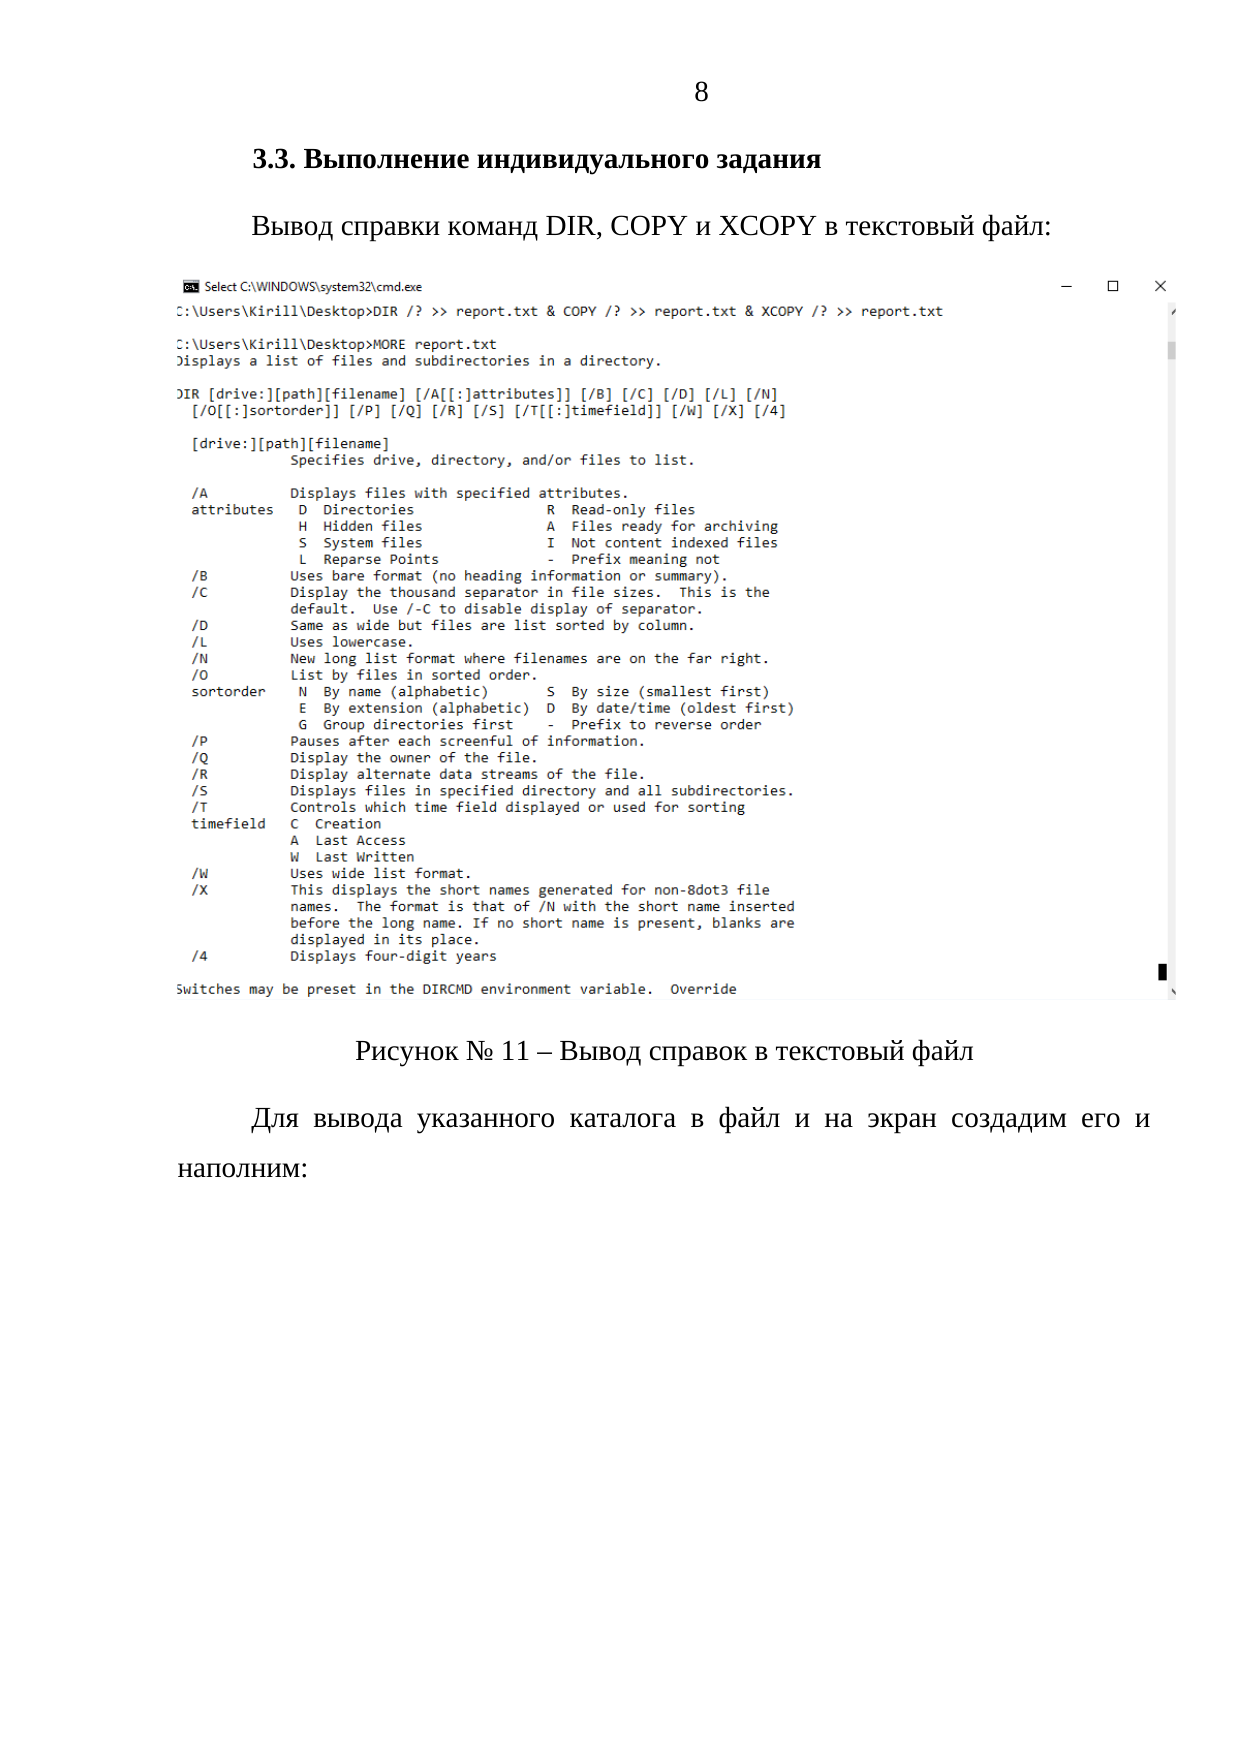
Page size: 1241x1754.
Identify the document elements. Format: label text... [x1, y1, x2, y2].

picture [177, 275, 1176, 1000]
text Рисунок № 11 – Вывод справок в текстовый файл [177, 1033, 1152, 1067]
text Для вывода указанного каталога в файл и на экран создадим его и наполним: [177, 1100, 1152, 1184]
subtitle Выполнение индивидуального задания [252, 141, 1152, 174]
text Вывод справки команд DIR, COPY и XCOPY в текстовый файл: [177, 208, 1152, 241]
